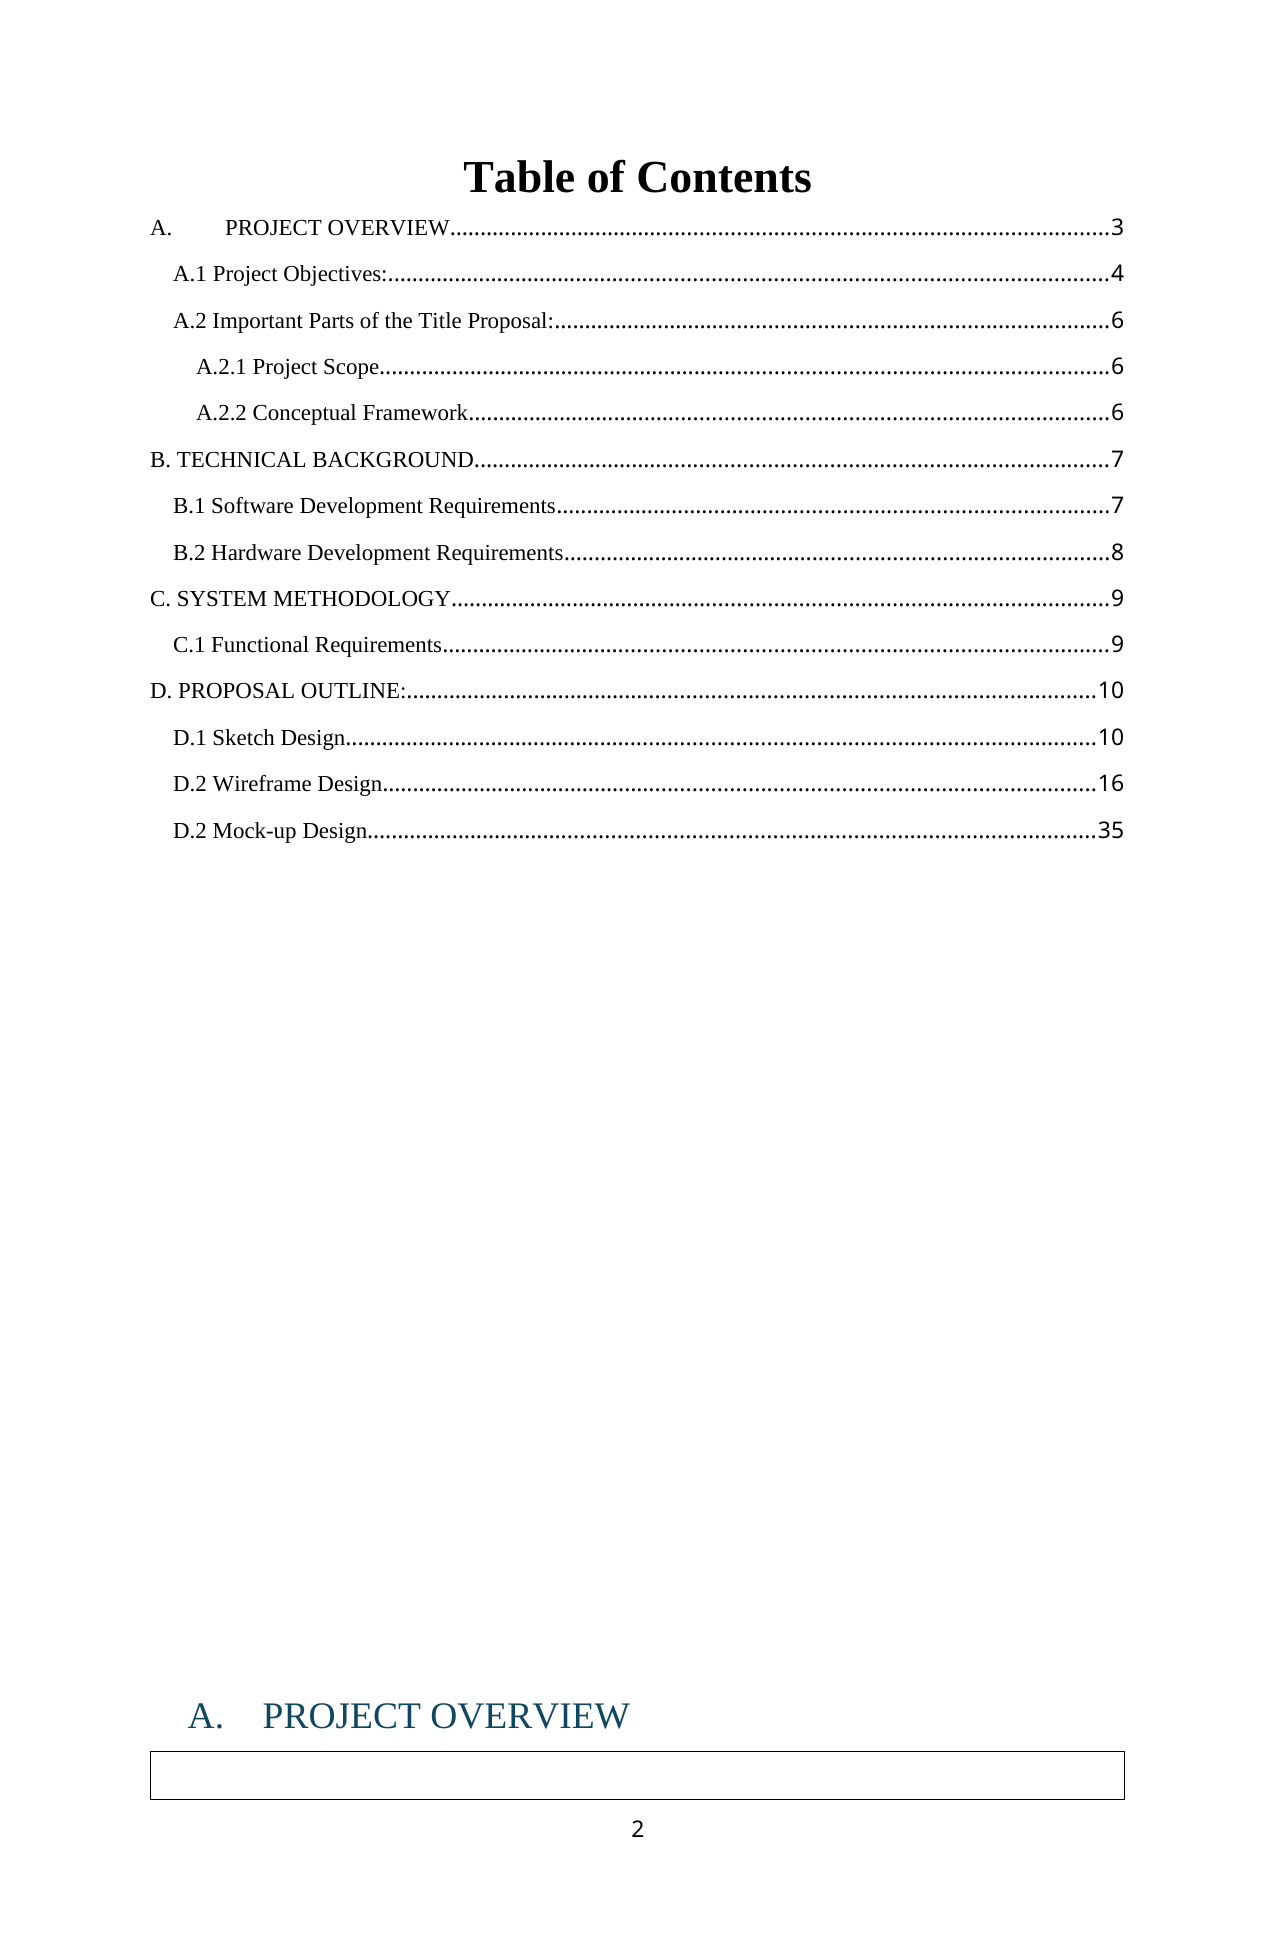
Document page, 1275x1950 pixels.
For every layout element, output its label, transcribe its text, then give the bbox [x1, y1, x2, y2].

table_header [151, 1752, 1124, 1799]
subtitle PROJECT OVERVIEW [187, 1693, 1125, 1736]
